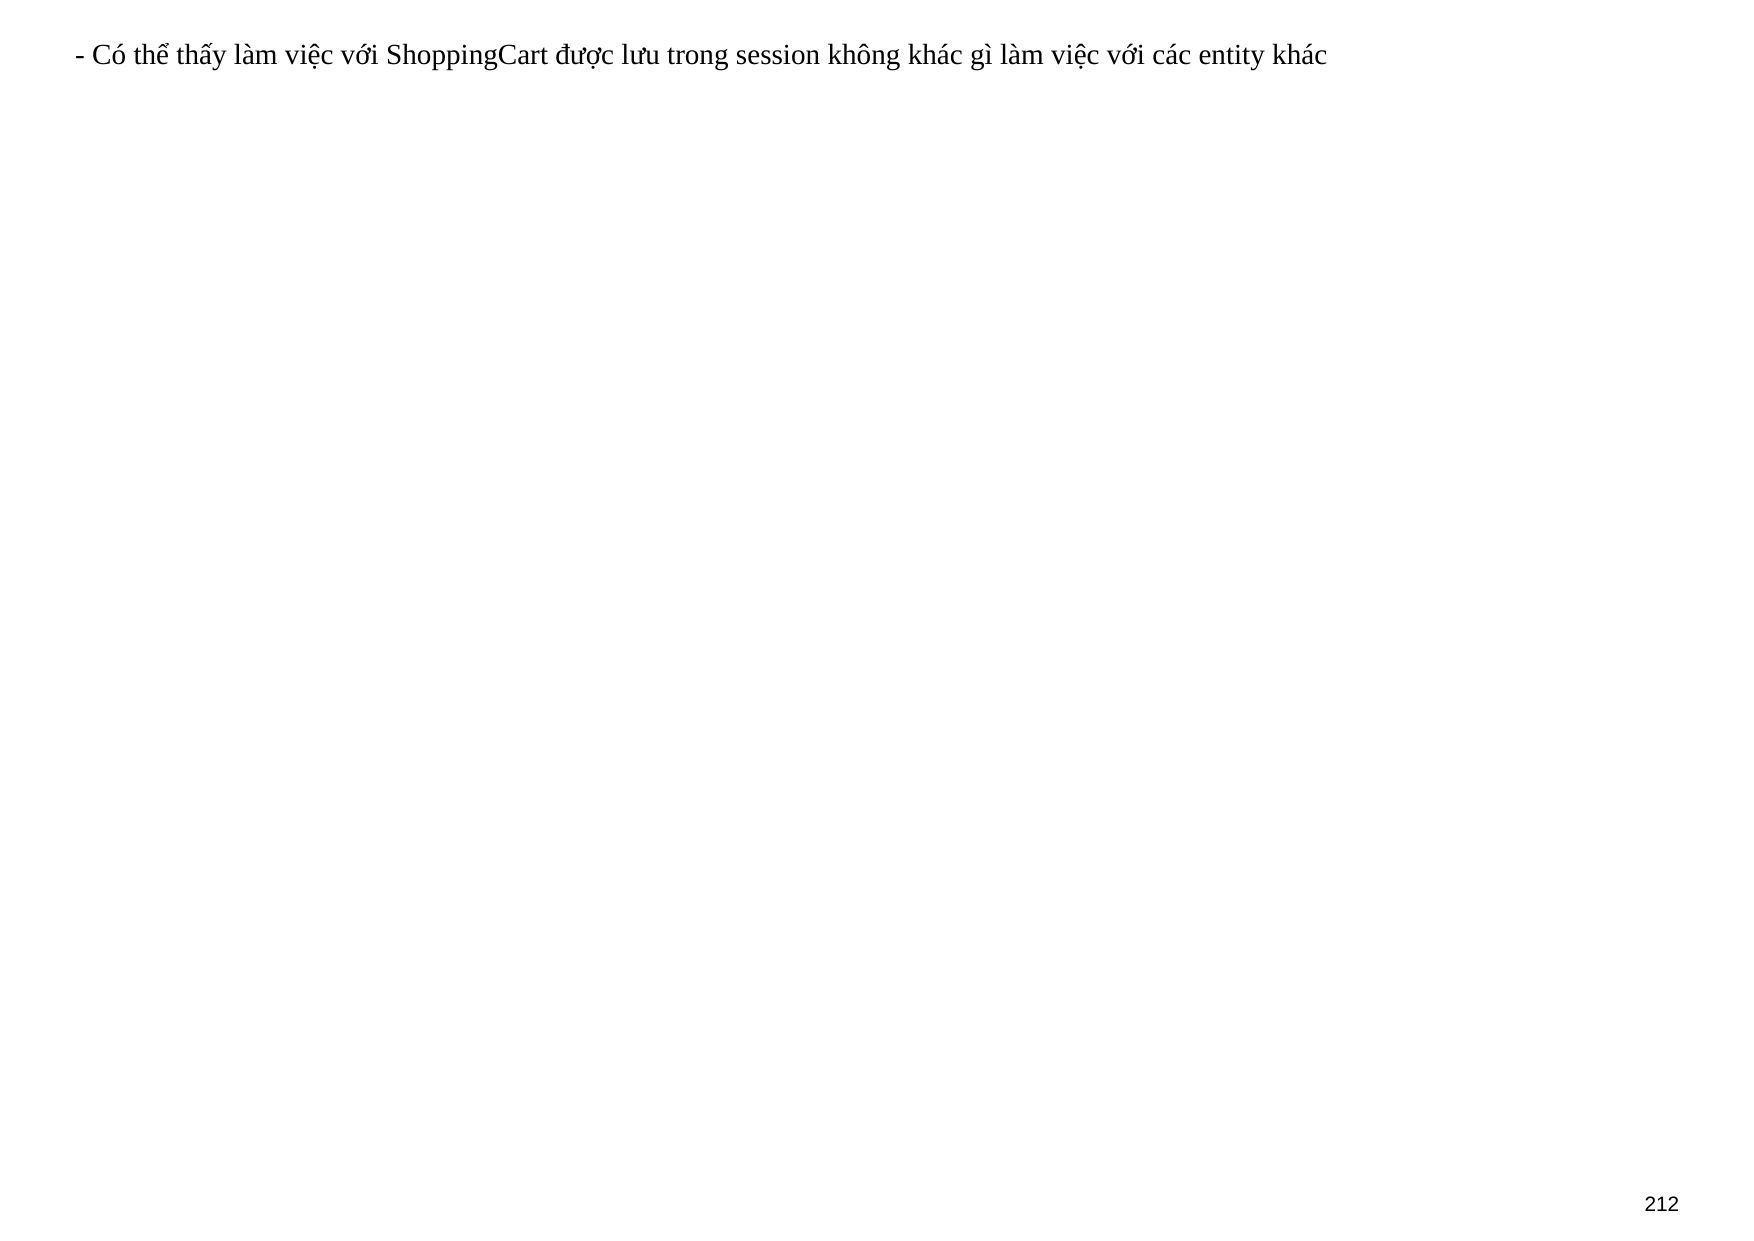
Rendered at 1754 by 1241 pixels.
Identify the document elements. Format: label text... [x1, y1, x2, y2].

text - Có thể thấy làm việc với ShoppingCart được lưu trong session không khác gì làm việc với các entity khác [75, 37, 1679, 71]
